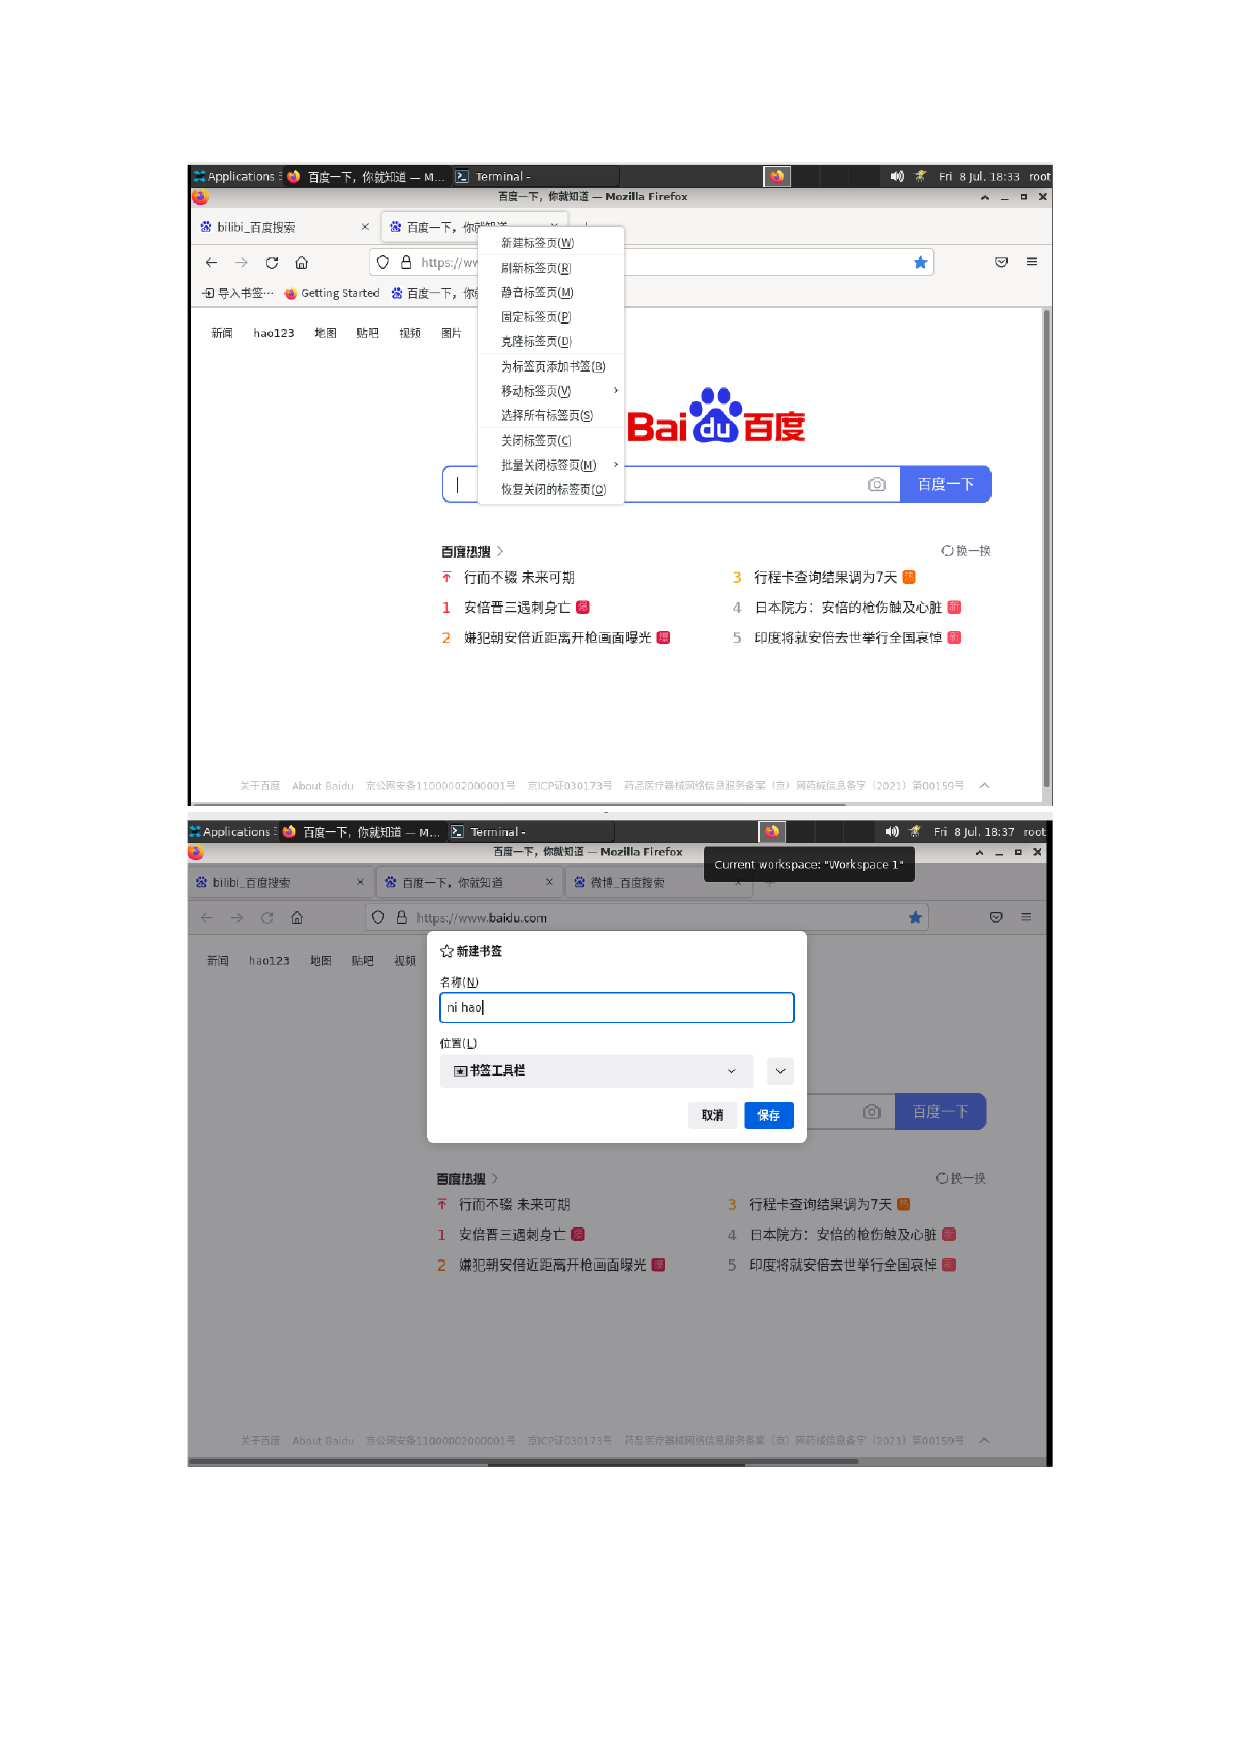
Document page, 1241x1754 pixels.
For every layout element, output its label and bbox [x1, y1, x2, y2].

picture [187, 812, 1053, 1467]
picture [187, 162, 1053, 806]
